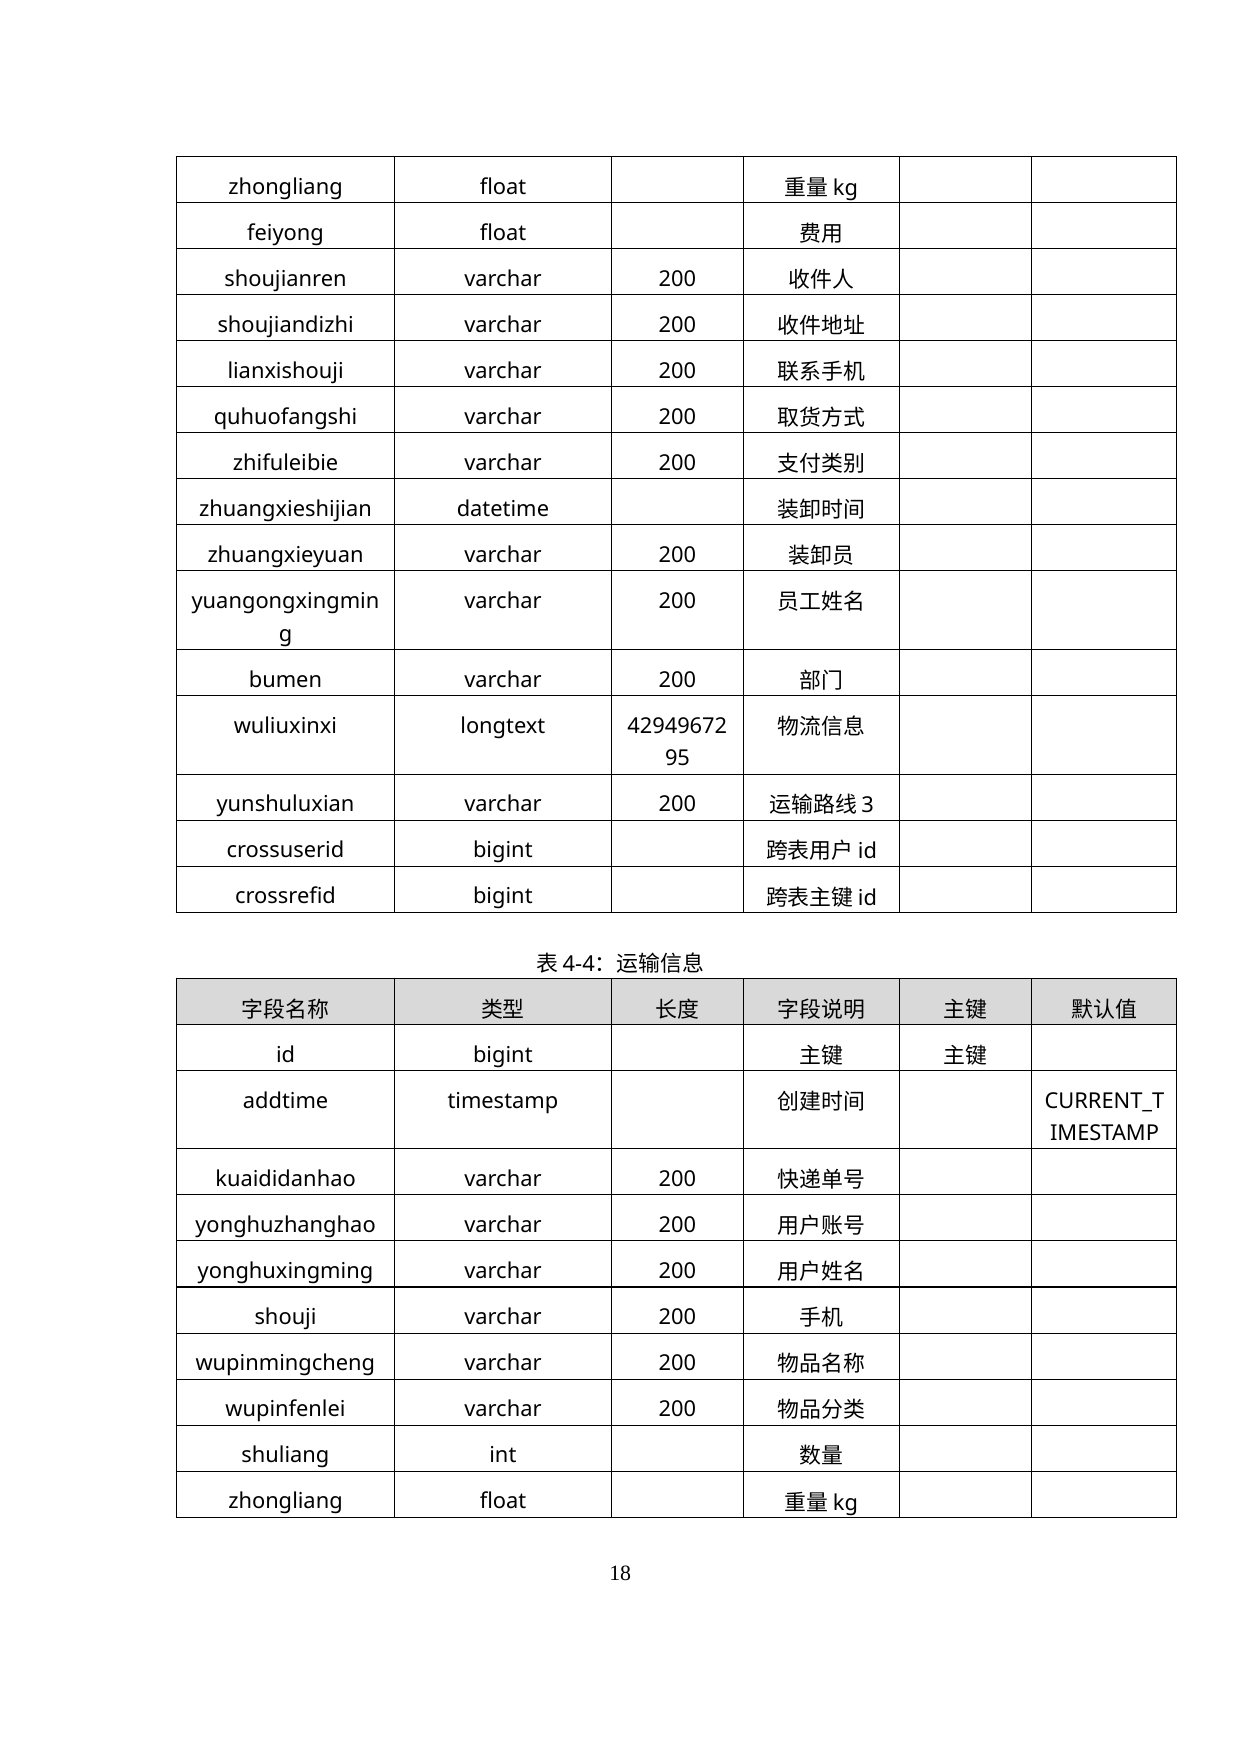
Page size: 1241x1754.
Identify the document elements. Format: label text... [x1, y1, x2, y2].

table_cell shoujiandizhi [177, 295, 394, 340]
table_cell [900, 571, 1031, 649]
table_cell [1032, 387, 1176, 432]
table_cell shoujianren [177, 249, 394, 294]
table_cell [1032, 433, 1176, 478]
table_header 字段说明 [744, 979, 899, 1024]
table_cell addtime [177, 1071, 394, 1148]
table_cell float [395, 157, 611, 202]
table_cell datetime [395, 479, 611, 524]
table_cell 收件人 [744, 249, 899, 294]
table_cell 支付类别 [744, 433, 899, 478]
table_cell int [395, 1426, 611, 1471]
table_cell 200 [612, 525, 743, 570]
table_cell [900, 433, 1031, 478]
table_cell varchar [395, 295, 611, 340]
table_cell quhuofangshi [177, 387, 394, 432]
table_cell [1032, 775, 1176, 819]
table_cell kuaididanhao [177, 1149, 394, 1194]
table_cell 200 [612, 571, 743, 649]
table_cell 跨表主键id [744, 867, 899, 912]
table_cell 主键 [900, 1025, 1031, 1070]
table_cell crossuserid [177, 821, 394, 866]
table_cell [900, 1472, 1031, 1517]
table_cell [900, 1334, 1031, 1378]
table_cell yuangongxingming [177, 571, 394, 649]
table_cell varchar [395, 1241, 611, 1286]
table_cell [900, 1288, 1031, 1332]
table_cell [900, 525, 1031, 570]
table_cell 200 [612, 1241, 743, 1286]
table_cell CURRENT_TIMESTAMP [1032, 1071, 1176, 1148]
table_cell zhuangxieyuan [177, 525, 394, 570]
table_cell crossrefid [177, 867, 394, 912]
table_cell 200 [612, 775, 743, 819]
table_cell [900, 341, 1031, 386]
table_cell bumen [177, 650, 394, 695]
table_cell [612, 821, 743, 866]
table_cell 收件地址 [744, 295, 899, 340]
table_cell yunshuluxian [177, 775, 394, 819]
table_cell 联系手机 [744, 341, 899, 386]
table_cell 200 [612, 1334, 743, 1378]
table_cell varchar [395, 525, 611, 570]
table_cell [612, 867, 743, 912]
table_cell [1032, 249, 1176, 294]
table_cell [612, 157, 743, 202]
table_cell varchar [395, 249, 611, 294]
table_cell [900, 821, 1031, 866]
table_cell [1032, 1195, 1176, 1240]
table_cell 200 [612, 433, 743, 478]
table_header 类型 [395, 979, 611, 1024]
table_cell [612, 1025, 743, 1070]
table_cell [1032, 157, 1176, 202]
table_cell zhongliang [177, 157, 394, 202]
table_cell [900, 1380, 1031, 1424]
table_cell id [177, 1025, 394, 1070]
table_cell 物品名称 [744, 1334, 899, 1378]
table_cell [900, 867, 1031, 912]
table_cell 员工姓名 [744, 571, 899, 649]
table_cell [1032, 341, 1176, 386]
table_cell [1032, 295, 1176, 340]
table_cell [900, 1241, 1031, 1286]
table_cell varchar [395, 1288, 611, 1332]
table_cell 创建时间 [744, 1071, 899, 1148]
table_cell [900, 696, 1031, 773]
table_cell 物品分类 [744, 1380, 899, 1424]
table_cell float [395, 1472, 611, 1517]
table_cell [1032, 696, 1176, 773]
table_cell [1032, 203, 1176, 248]
table_cell varchar [395, 775, 611, 819]
table_cell 运输路线3 [744, 775, 899, 819]
table_cell 取货方式 [744, 387, 899, 432]
table_cell varchar [395, 387, 611, 432]
table_cell varchar [395, 1195, 611, 1240]
table_header 默认值 [1032, 979, 1176, 1024]
table_cell shouji [177, 1288, 394, 1332]
table_cell zhuangxieshijian [177, 479, 394, 524]
table_cell 200 [612, 1149, 743, 1194]
table_cell varchar [395, 341, 611, 386]
table_cell [1032, 1472, 1176, 1517]
table_cell 200 [612, 1380, 743, 1424]
table_cell 部门 [744, 650, 899, 695]
table_cell wuliuxinxi [177, 696, 394, 773]
table_cell [900, 203, 1031, 248]
table_cell 200 [612, 650, 743, 695]
table_cell [900, 157, 1031, 202]
table_cell [612, 1426, 743, 1471]
table_cell 4294967295 [612, 696, 743, 773]
table_cell [612, 1071, 743, 1148]
table_cell varchar [395, 650, 611, 695]
table_cell varchar [395, 571, 611, 649]
table_cell [1032, 1334, 1176, 1378]
table_header 字段名称 [177, 979, 394, 1024]
table_cell lianxishouji [177, 341, 394, 386]
table_cell 200 [612, 1288, 743, 1332]
table_cell [900, 249, 1031, 294]
table_cell 重量kg [744, 157, 899, 202]
table_cell timestamp [395, 1071, 611, 1148]
table_cell 200 [612, 295, 743, 340]
table_cell [900, 295, 1031, 340]
table_cell feiyong [177, 203, 394, 248]
table_cell bigint [395, 867, 611, 912]
table_cell [1032, 1288, 1176, 1332]
table_cell [1032, 1426, 1176, 1471]
table_cell bigint [395, 1025, 611, 1070]
table_cell 手机 [744, 1288, 899, 1332]
table_cell [1032, 571, 1176, 649]
table_cell 物流信息 [744, 696, 899, 773]
table_cell [1032, 821, 1176, 866]
table_cell longtext [395, 696, 611, 773]
table_cell 主键 [744, 1025, 899, 1070]
table_cell [1032, 1380, 1176, 1424]
table_cell 装卸员 [744, 525, 899, 570]
table_cell varchar [395, 1380, 611, 1424]
table_cell bigint [395, 821, 611, 866]
table_cell 跨表用户id [744, 821, 899, 866]
table_cell varchar [395, 1149, 611, 1194]
table_header 长度 [612, 979, 743, 1024]
table_cell [1032, 1149, 1176, 1194]
table_cell [900, 1149, 1031, 1194]
table_cell [612, 203, 743, 248]
table_cell [900, 479, 1031, 524]
table_cell varchar [395, 433, 611, 478]
table_cell 200 [612, 1195, 743, 1240]
table_cell shuliang [177, 1426, 394, 1471]
table_cell 数量 [744, 1426, 899, 1471]
text 表4-4：运输信息 [187, 945, 1053, 978]
table_cell 200 [612, 341, 743, 386]
table_cell 200 [612, 249, 743, 294]
table_cell [1032, 525, 1176, 570]
table_cell [900, 1195, 1031, 1240]
table_cell 200 [612, 387, 743, 432]
table_header 主键 [900, 979, 1031, 1024]
table_cell [900, 1426, 1031, 1471]
table_cell [1032, 479, 1176, 524]
table_cell [612, 479, 743, 524]
table_cell 装卸时间 [744, 479, 899, 524]
table_cell yonghuxingming [177, 1241, 394, 1286]
table_cell [1032, 1025, 1176, 1070]
table_cell [900, 650, 1031, 695]
table_cell zhongliang [177, 1472, 394, 1517]
table_cell varchar [395, 1334, 611, 1378]
table_cell [900, 1071, 1031, 1148]
table_cell [900, 775, 1031, 819]
table_cell [1032, 650, 1176, 695]
table_cell 重量kg [744, 1472, 899, 1517]
table_cell 用户姓名 [744, 1241, 899, 1286]
table_cell [1032, 867, 1176, 912]
table_cell float [395, 203, 611, 248]
table_cell yonghuzhanghao [177, 1195, 394, 1240]
table_cell 费用 [744, 203, 899, 248]
table_cell 用户账号 [744, 1195, 899, 1240]
table_cell 快递单号 [744, 1149, 899, 1194]
table_cell [612, 1472, 743, 1517]
table_cell [900, 387, 1031, 432]
table_cell wupinmingcheng [177, 1334, 394, 1378]
table_cell wupinfenlei [177, 1380, 394, 1424]
table_cell [1032, 1241, 1176, 1286]
table_cell zhifuleibie [177, 433, 394, 478]
